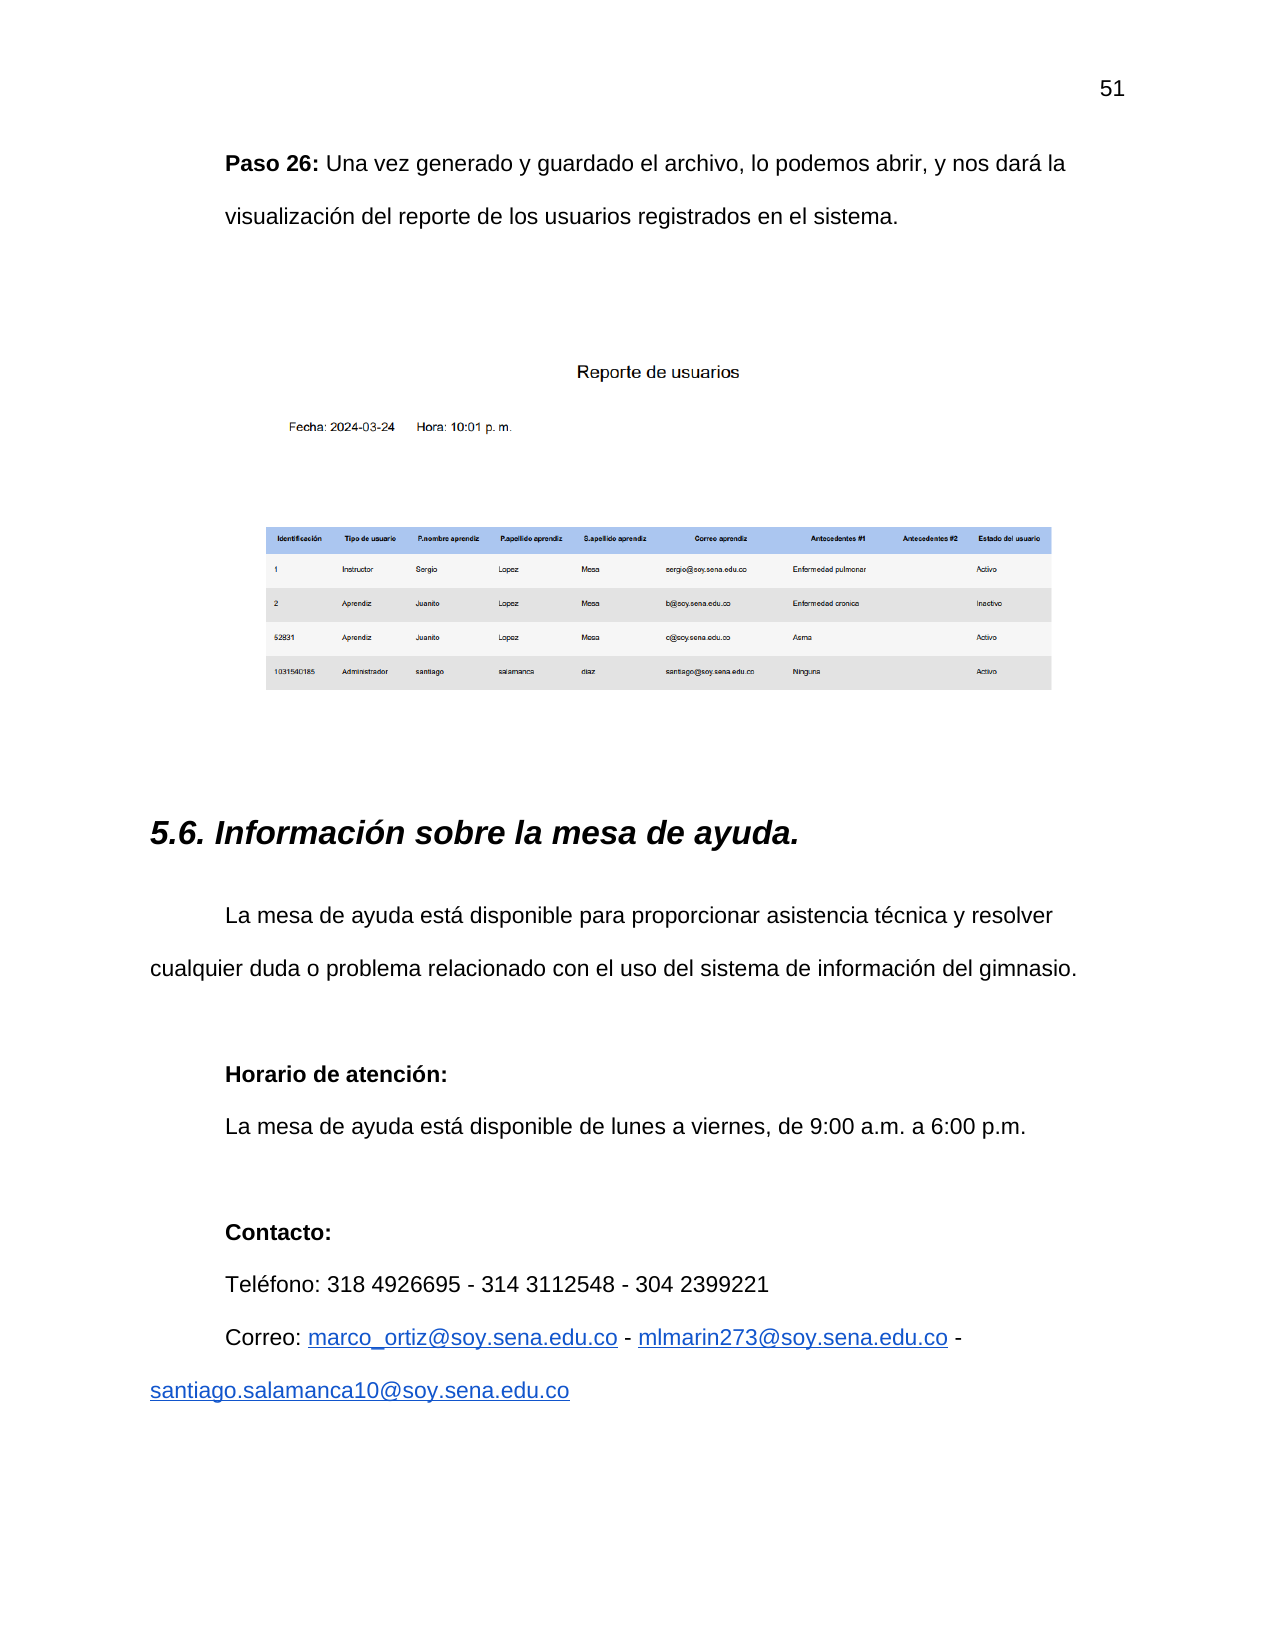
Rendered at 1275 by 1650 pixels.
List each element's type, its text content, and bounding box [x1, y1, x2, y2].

text La mesa de ayuda está disponible para proporcionar asistencia técnica y resolver cualquier duda o problema relacionado con el uso del sistema de información del gimnasio. [150, 902, 1125, 981]
text Teléfono: 318 4926695 - 314 3112548 - 304 2399221 [150, 1271, 1125, 1298]
text La mesa de ayuda está disponible de lunes a viernes, de 9:00 a.m. a 6:00 p.m. [150, 1113, 1125, 1139]
text Contacto: [150, 1219, 1125, 1245]
text Paso 26: Una vez generado y guardado el archivo, lo podemos abrir, y nos dará la visualización del reporte de los usuarios registrados en el sistema. [225, 150, 1125, 229]
subtitle 5.6. Información sobre la mesa de ayuda. [150, 813, 1125, 851]
text Horario de atención: [150, 1061, 1125, 1087]
text Correo: marco_ortiz@soy.sena.edu.co - mlmarin273@soy.sena.edu.co - santiago.salamanca10@soy.sena.edu.co [150, 1324, 1125, 1403]
picture [225, 308, 1086, 750]
